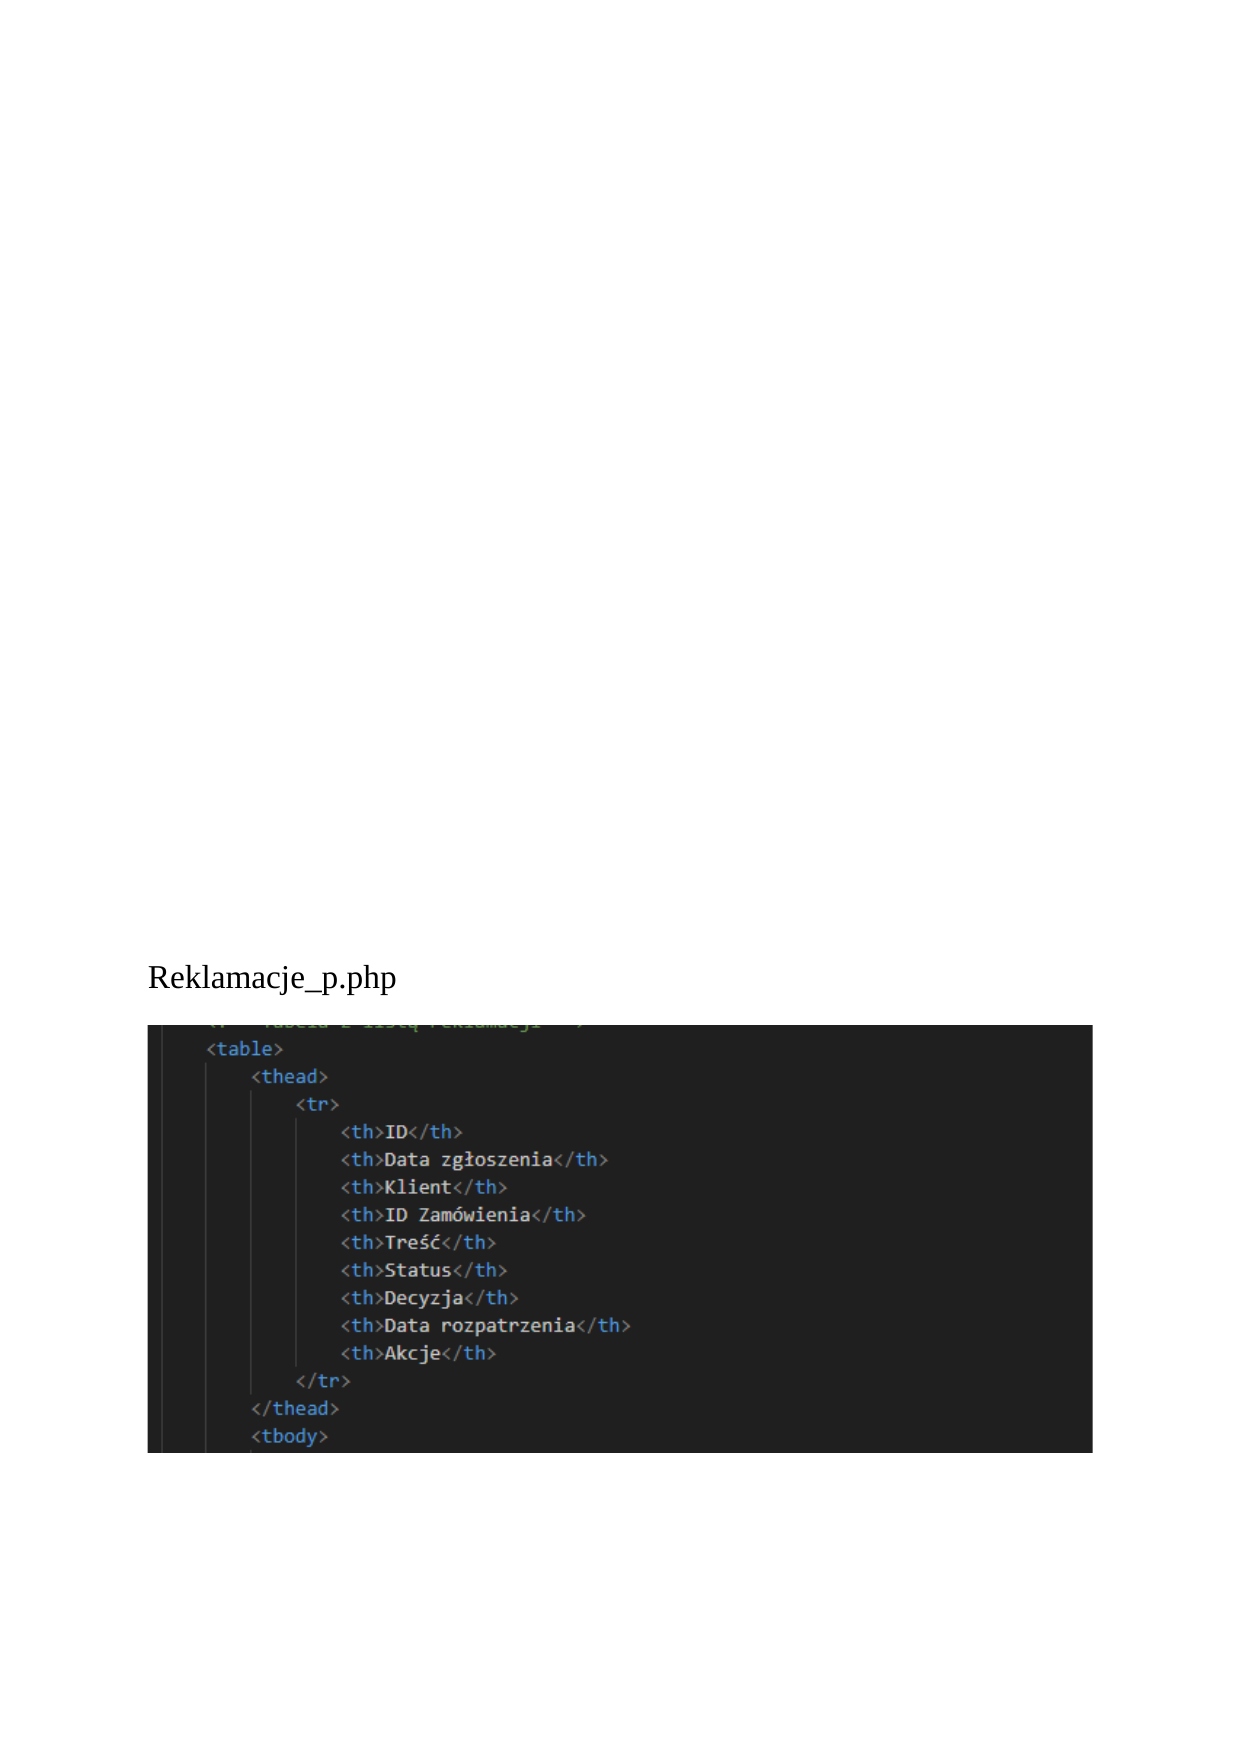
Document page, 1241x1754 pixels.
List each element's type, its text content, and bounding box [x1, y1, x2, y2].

picture [147, 1025, 1093, 1453]
text Reklamacje_p.php [148, 958, 1093, 996]
